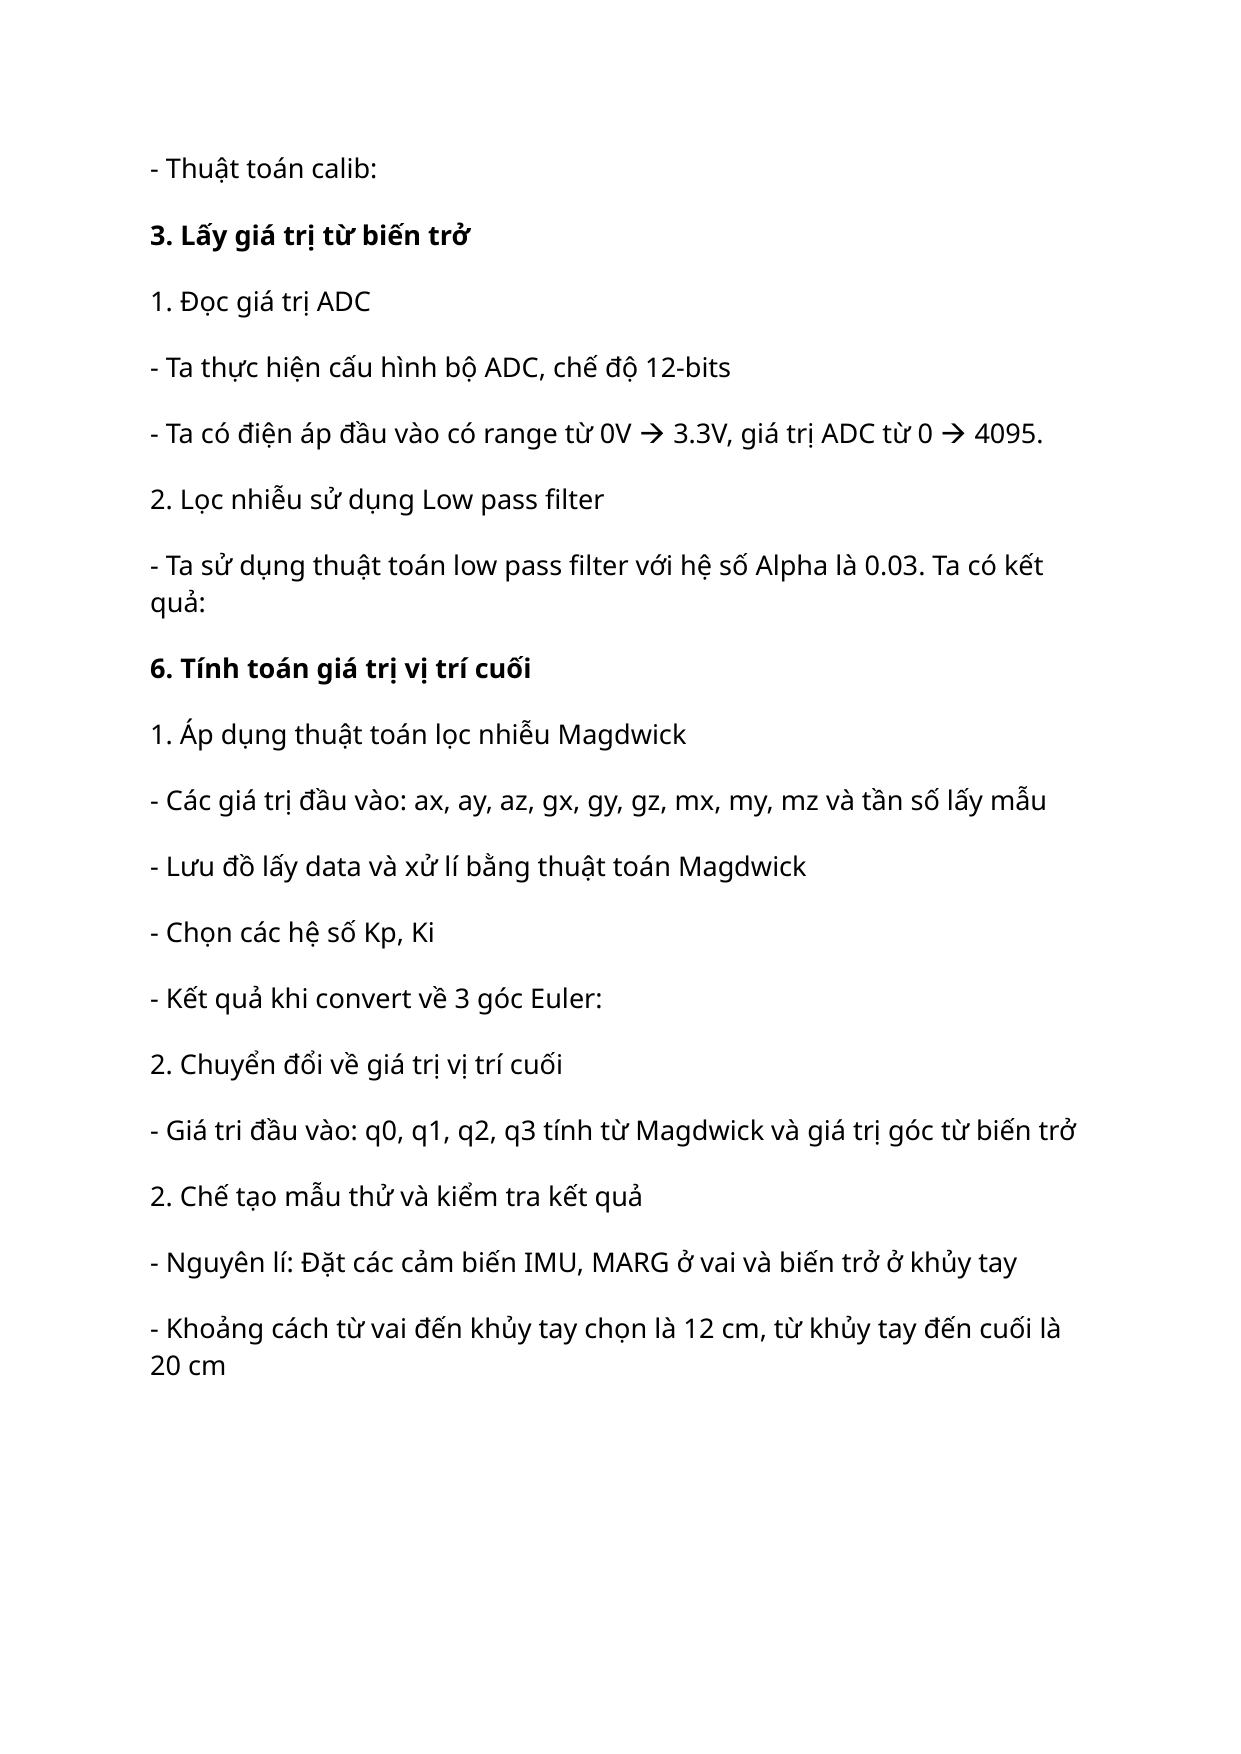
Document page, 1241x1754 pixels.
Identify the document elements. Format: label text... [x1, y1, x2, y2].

text - Chọn các hệ số Kp, Ki [150, 913, 1090, 950]
text 2. Chuyển đổi về giá trị vị trí cuối [150, 1045, 1090, 1082]
text - Thuật toán calib: [150, 150, 1090, 187]
text 1. Áp dụng thuật toán lọc nhiễu Magdwick [150, 715, 1090, 752]
text 1. Đọc giá trị ADC [150, 282, 1090, 319]
text 3. Lấy giá trị từ biến trở [150, 216, 1090, 253]
text - Ta sử dụng thuật toán low pass filter với hệ số Alpha là 0.03. Ta có kết quả: [150, 546, 1090, 620]
text 2. Lọc nhiễu sử dụng Low pass filter [150, 480, 1090, 517]
text - Nguyên lí: Đặt các cảm biến IMU, MARG ở vai và biến trở ở khủy tay [150, 1243, 1090, 1280]
text - Ta thực hiện cấu hình bộ ADC, chế độ 12-bits [150, 348, 1090, 385]
text 2. Chế tạo mẫu thử và kiểm tra kết quả [150, 1177, 1090, 1214]
text - Ta có điện áp đầu vào có range từ 0V 3.3V, giá trị ADC từ 0 4095. [150, 414, 1090, 451]
text - Lưu đồ lấy data và xử lí bằng thuật toán Magdwick [150, 847, 1090, 884]
text - Khoảng cách từ vai đến khủy tay chọn là 12 cm, từ khủy tay đến cuối là 20 cm [150, 1309, 1090, 1383]
text 6. Tính toán giá trị vị trí cuối [150, 649, 1090, 686]
text - Giá tri đầu vào: q0, q1, q2, q3 tính từ Magdwick và giá trị góc từ biến trở [150, 1111, 1090, 1148]
text - Kết quả khi convert về 3 góc Euler: [150, 979, 1090, 1016]
text - Các giá trị đầu vào: ax, ay, az, gx, gy, gz, mx, my, mz và tần số lấy mẫu [150, 781, 1090, 818]
